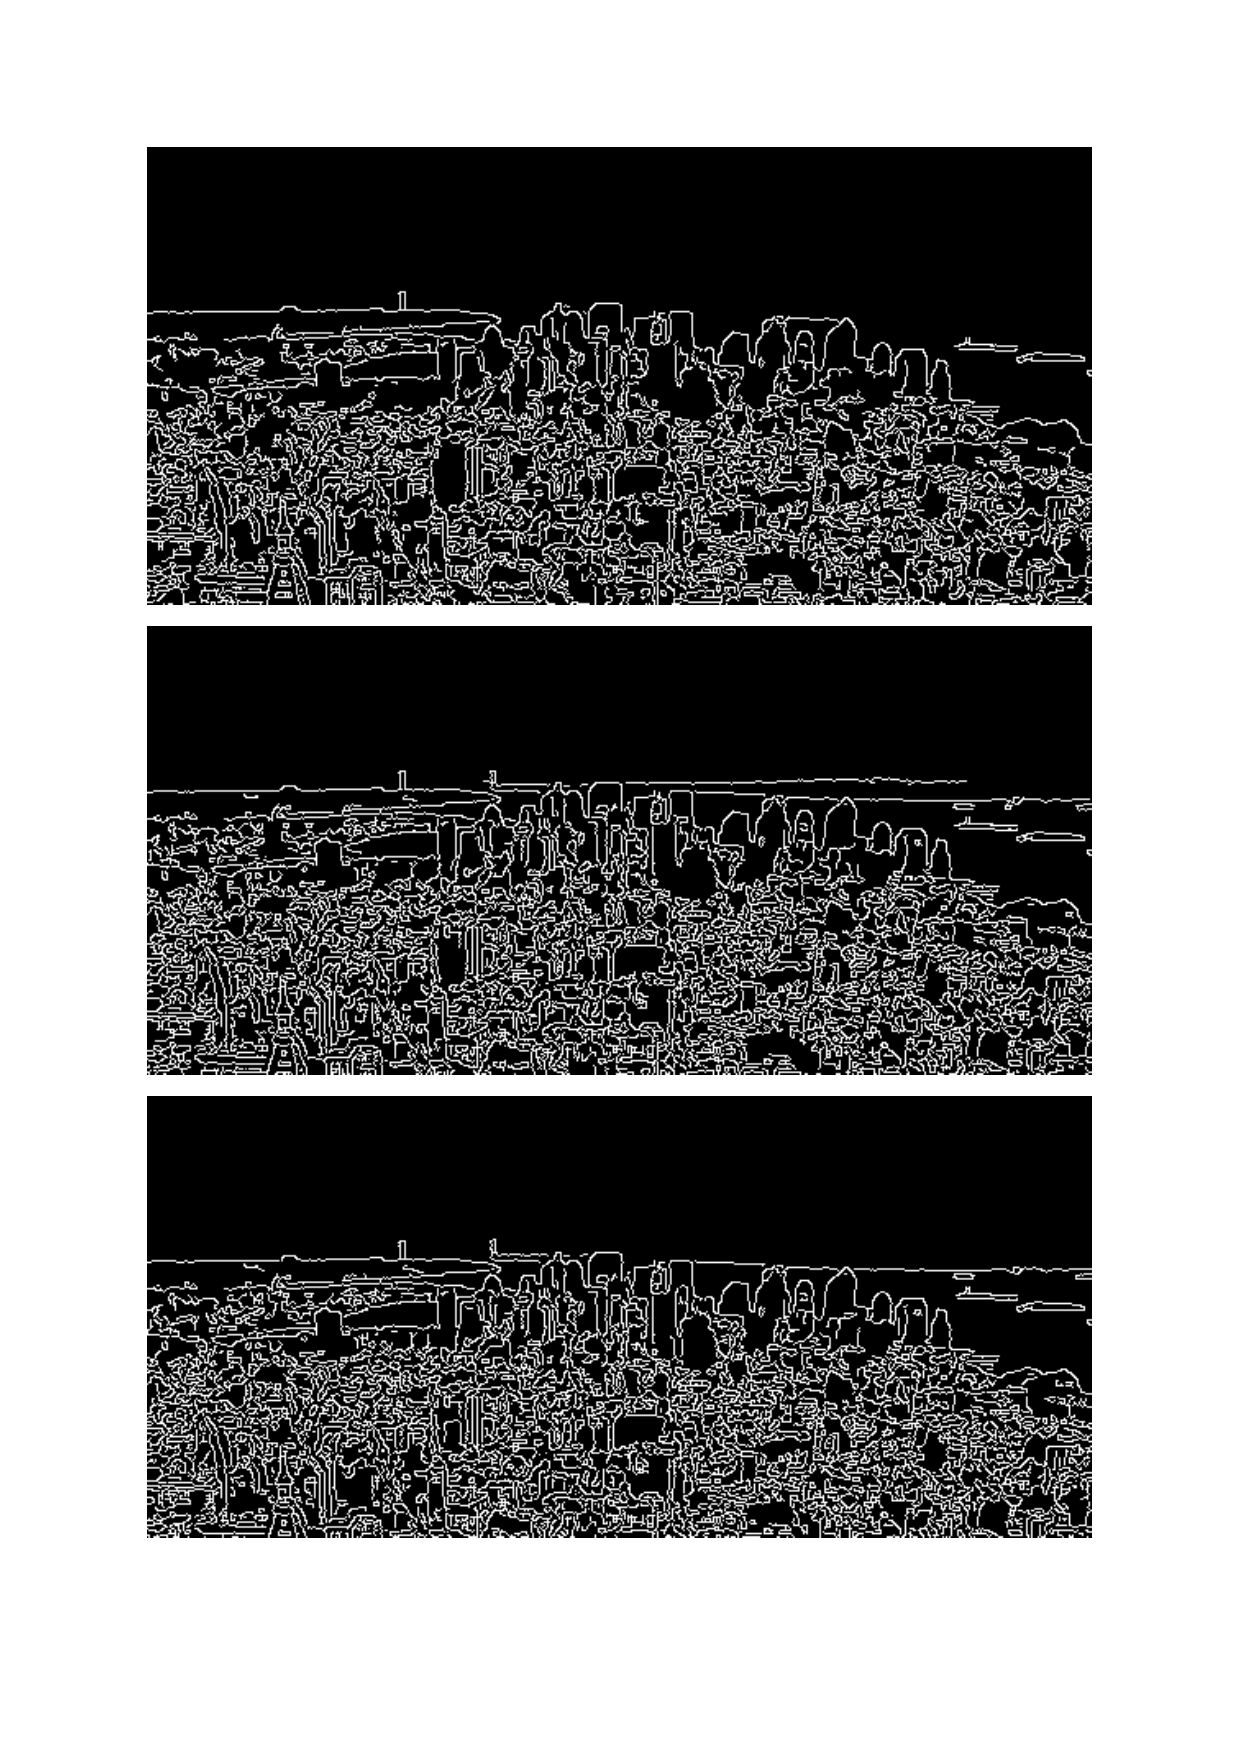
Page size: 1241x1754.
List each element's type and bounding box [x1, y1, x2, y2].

picture [147, 626, 1092, 1075]
picture [147, 1096, 1092, 1538]
picture [147, 147, 1092, 605]
